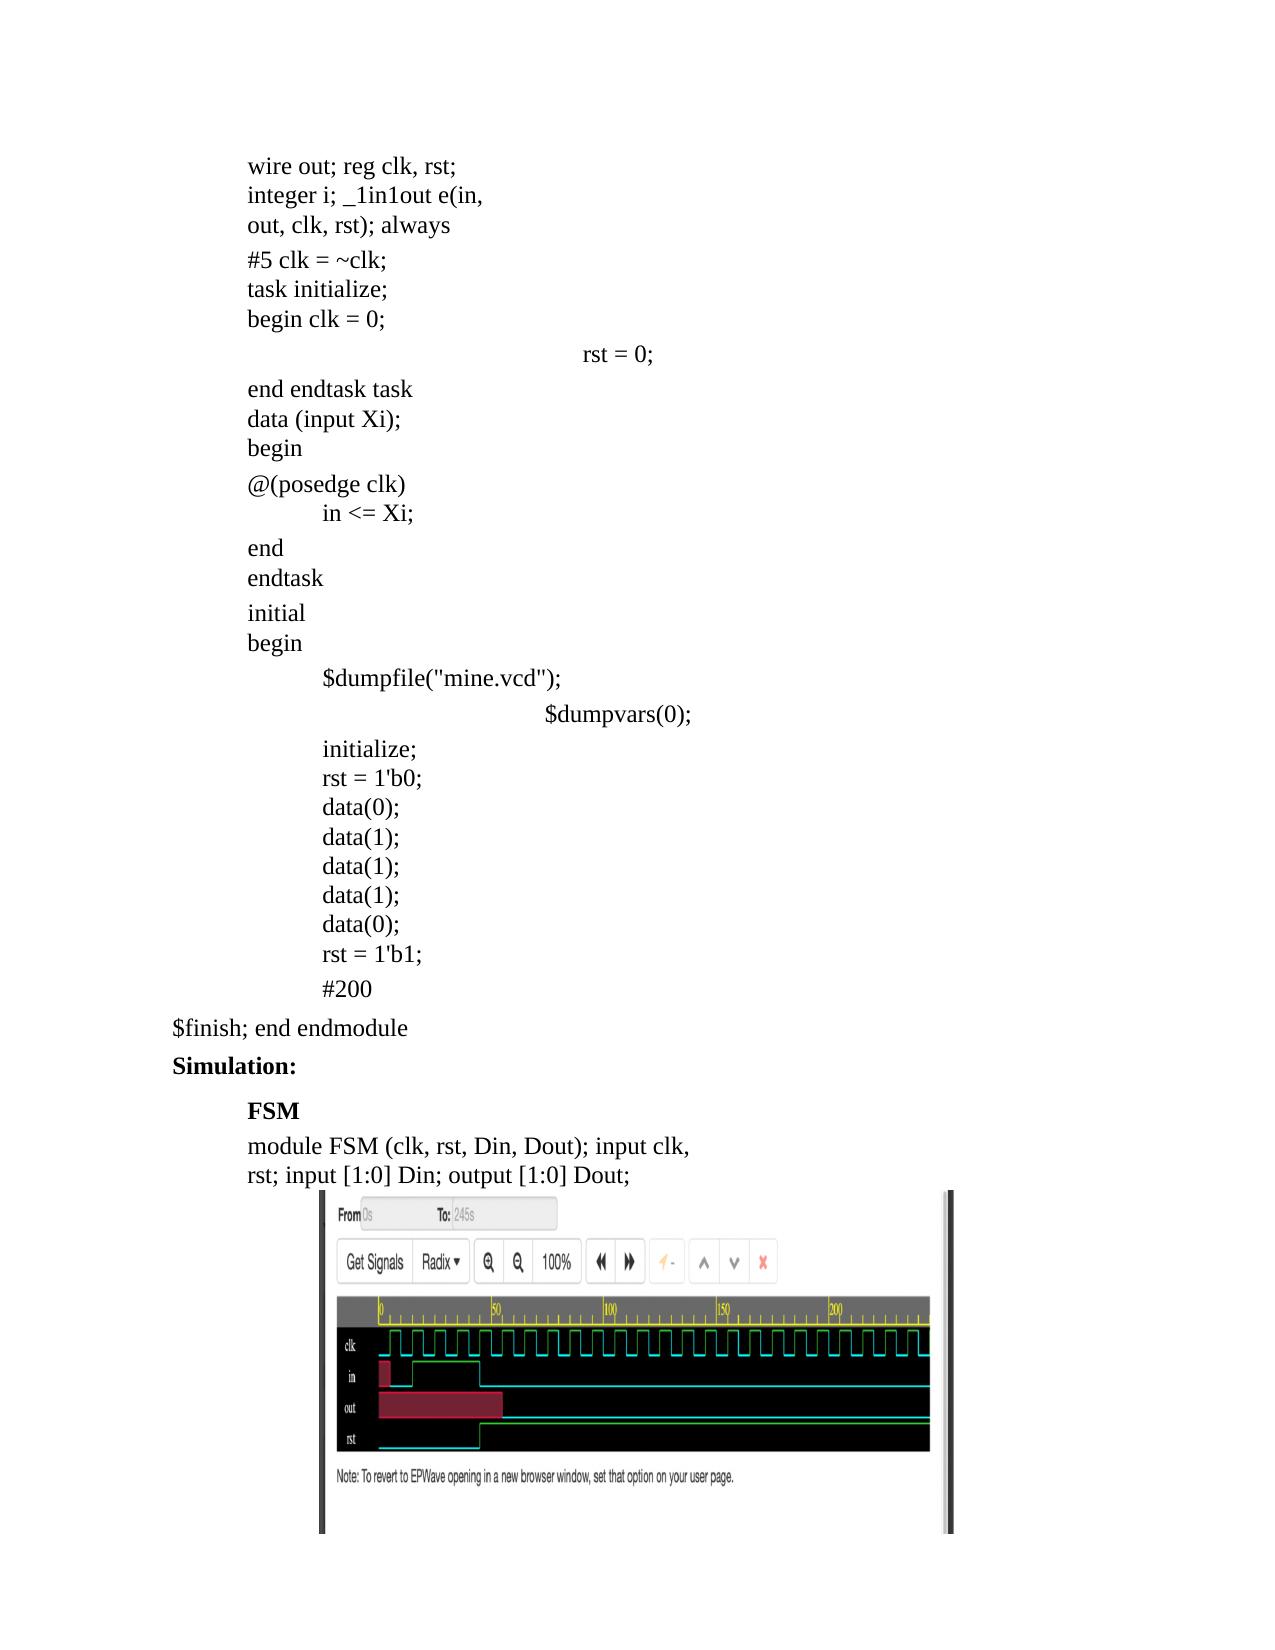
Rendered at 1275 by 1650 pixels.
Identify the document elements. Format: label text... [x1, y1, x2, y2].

text initialize; rst = 1'b0; data(0); data(1); data(1); data(1); data(0); rst = 1'b1; [322, 734, 425, 968]
text module FSM (clk, rst, Din, Dout); input clk, rst; input [1:0] Din; output [1:0] Dout; [247, 1131, 727, 1189]
text end endtask task data (input Xi); begin [247, 374, 448, 462]
text wire out; reg clk, rst; integer i; _1in1out e(in, out, clk, rst); always [247, 151, 521, 238]
text end endtask [247, 533, 359, 592]
text initial begin [247, 598, 361, 656]
text #5 clk = ~clk; task initialize; begin clk = 0; [247, 245, 398, 333]
text $dumpfile("mine.vcd"); [322, 663, 1137, 692]
subtitle FSM [247, 1096, 1139, 1125]
picture [318, 1189, 954, 1534]
text rst = 0; [97, 339, 1139, 368]
text $dumpvars(0); [97, 699, 1139, 728]
text #200 $finish; end endmodule Simulation: [172, 974, 454, 1080]
text @(posedge clk) in <= Xi; [247, 469, 425, 527]
